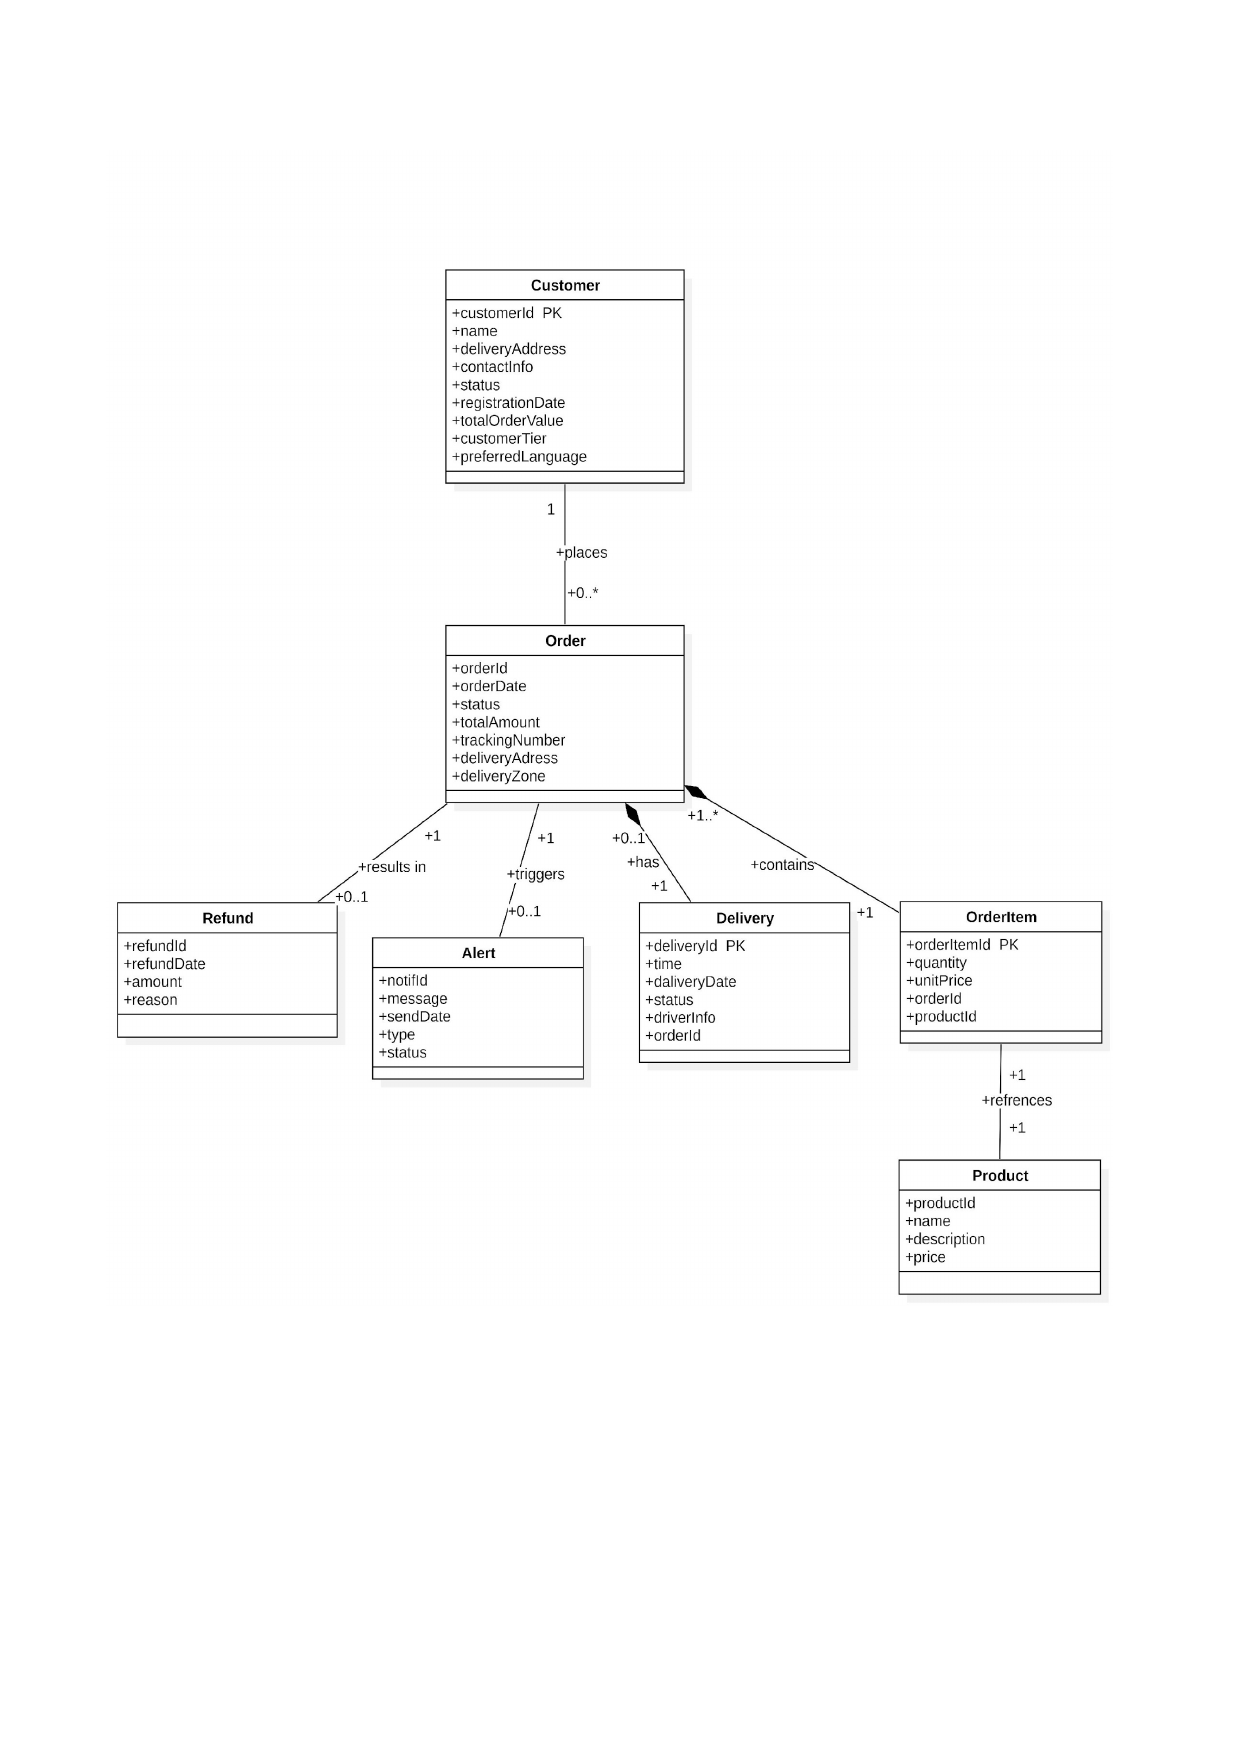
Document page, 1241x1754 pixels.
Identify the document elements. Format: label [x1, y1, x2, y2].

picture [106, 150, 1113, 1306]
